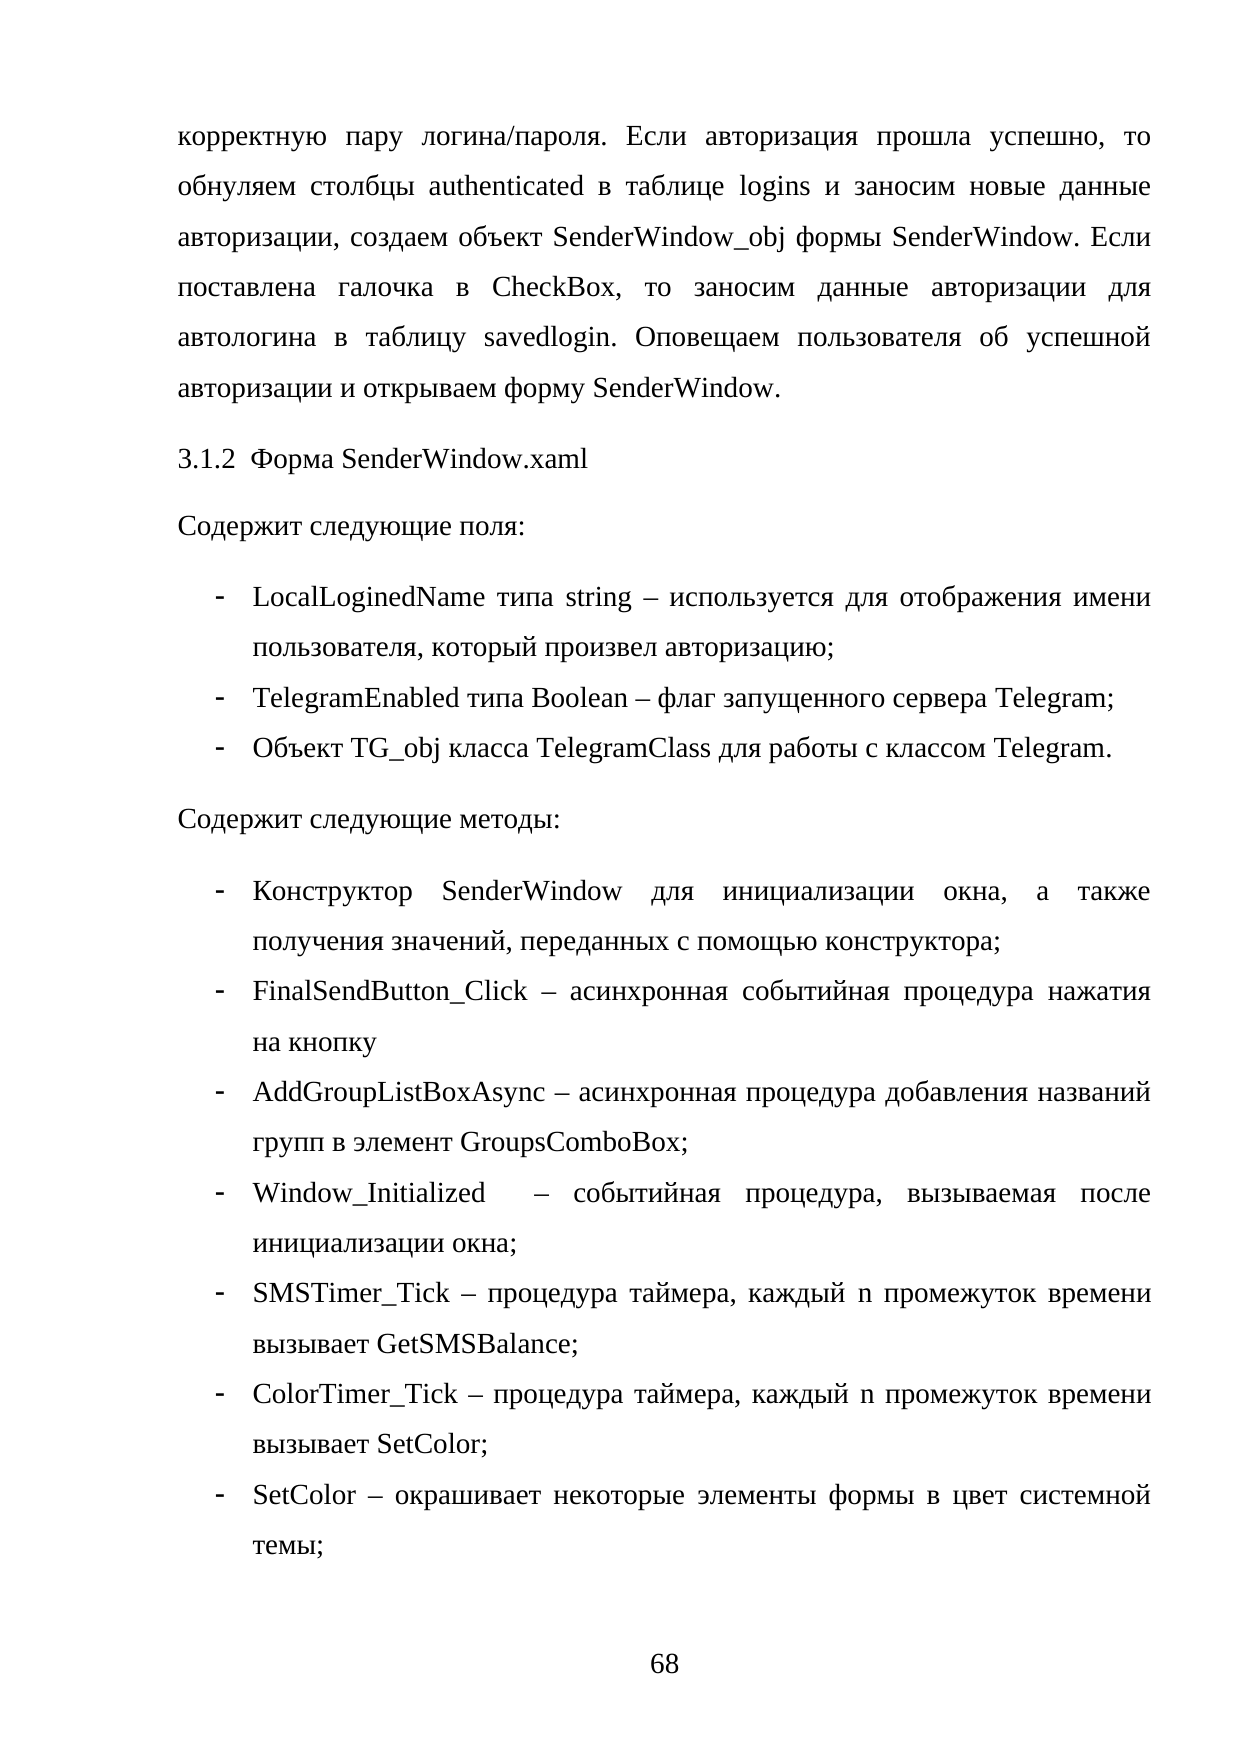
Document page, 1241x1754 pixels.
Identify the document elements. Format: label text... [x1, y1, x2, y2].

list TelegramEnabled типа Boolean – флаг запущенного сервера Telegram; [215, 680, 1152, 713]
list SMSTimer_Tick – процедура таймера, каждый n промежуток времени вызывает GetSMSBalance; [215, 1276, 1152, 1359]
list Конструктор SenderWindow для инициализации окна, а также получения значений, переданных с помощью конструктора; [215, 873, 1152, 957]
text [177, 118, 1152, 403]
list FinalSendButton_Click – асинхронная событийная процедура нажатия на кнопку [215, 973, 1152, 1057]
list LocalLoginedName типа string – используется для отображения имени пользователя, который произвел авторизацию; [215, 579, 1152, 663]
list AddGroupListBoxAsync – асинхронная процедура добавления названий групп в элемент GroupsComboBox; [215, 1074, 1152, 1158]
subtitle 3.1.2 Форма SenderWindow.xaml [177, 441, 1152, 474]
list SetColor – окрашивает некоторые элементы формы в цвет системной темы; [215, 1477, 1152, 1561]
list Window_Initialized – событийная процедура, вызываемая после инициализации окна; [215, 1175, 1152, 1259]
text Содержит следующие поля: [177, 508, 1152, 541]
text Содержит следующие методы: [177, 801, 1152, 835]
list Объект TG_obj класса TelegramClass для работы с классом Telegram. [215, 730, 1152, 764]
list ColorTimer_Tick – процедура таймера, каждый n промежуток времени вызывает SetColor; [215, 1376, 1152, 1460]
